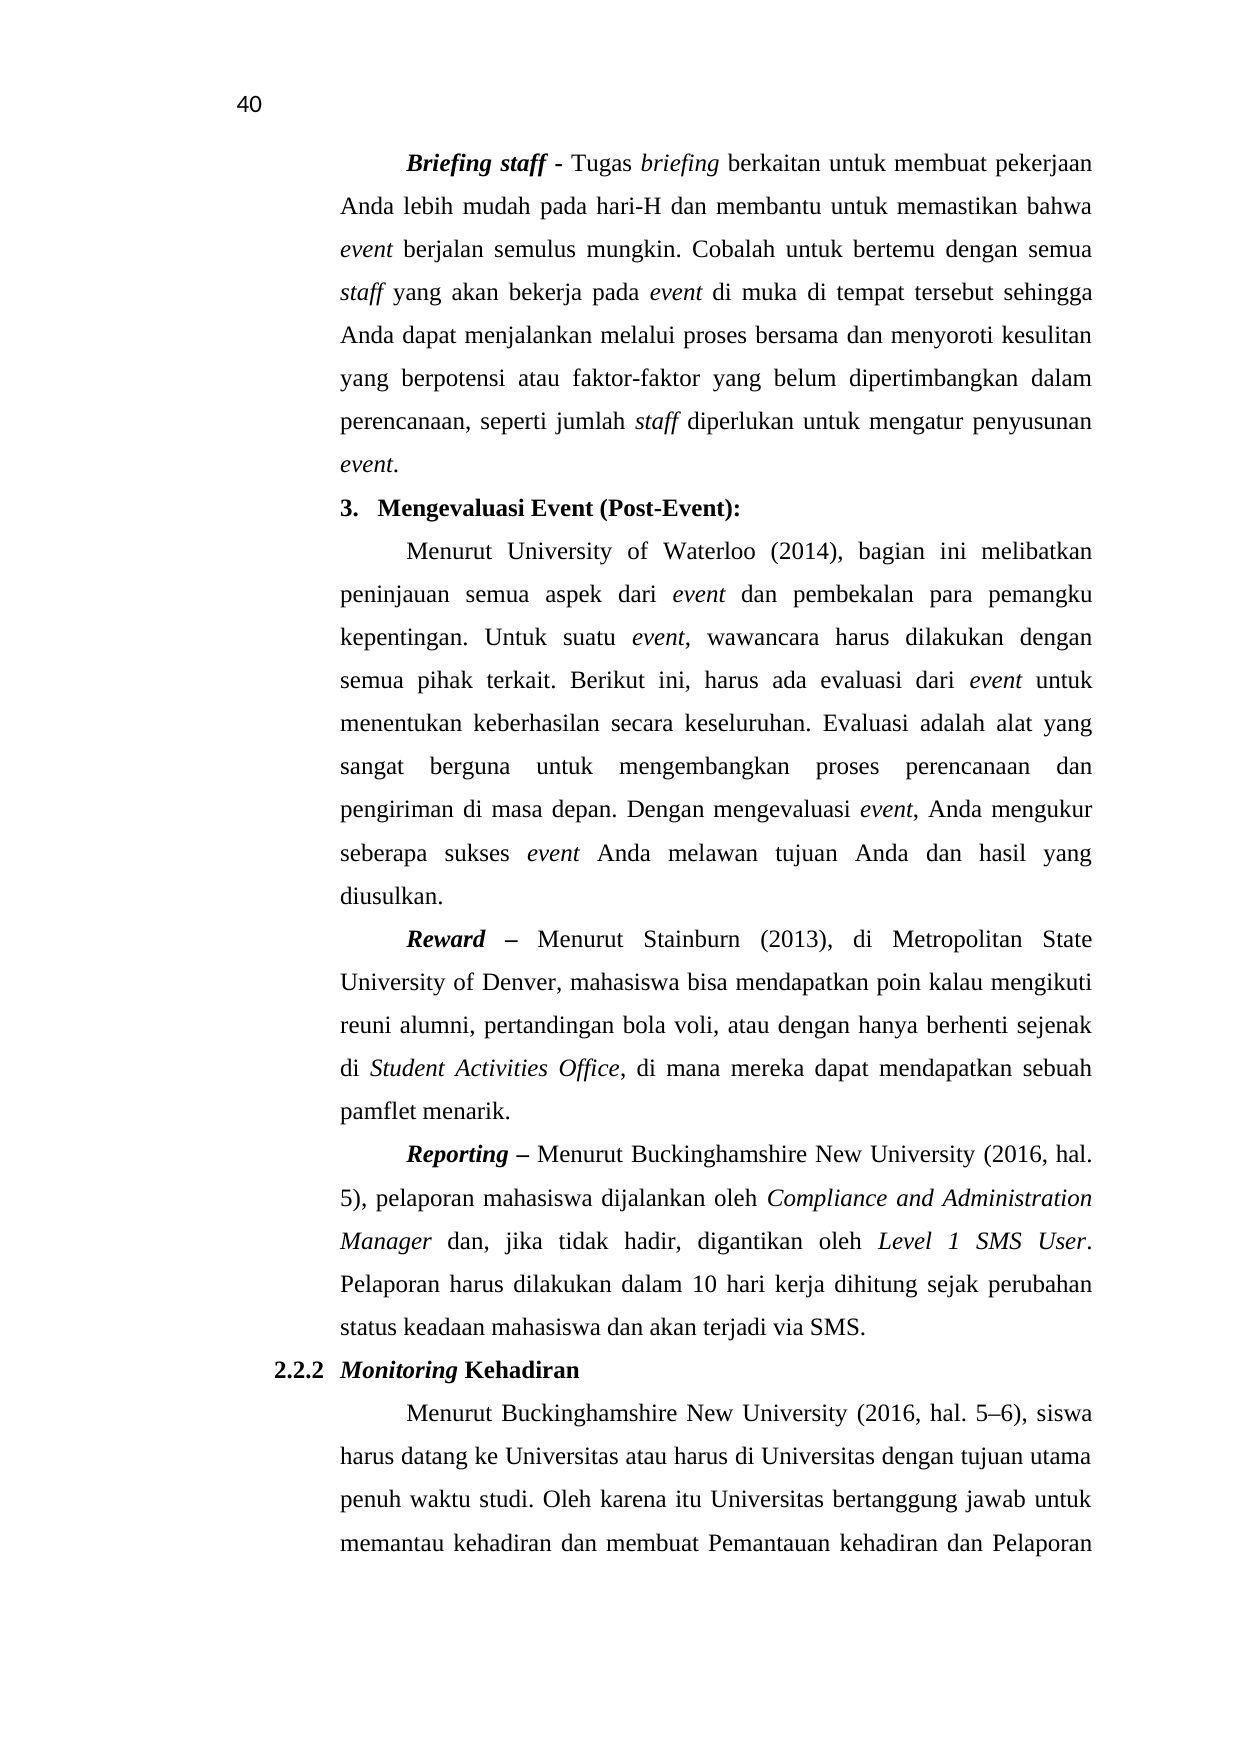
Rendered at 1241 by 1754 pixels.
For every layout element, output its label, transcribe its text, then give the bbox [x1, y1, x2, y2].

text Monitoring Kehadiran [274, 1355, 1092, 1384]
list Mengevaluasi Event (Post-Event): [340, 493, 1092, 521]
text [340, 1398, 1092, 1556]
text Briefing staff - Tugas briefing berkaitan untuk membuat pekerjaan Anda lebih mudah pada hari-H dan membantu untuk memastikan bahwa event berjalan semulus mungkin. Cobalah untuk bertemu dengan semua staff yang akan bekerja pada event di muka di tempat tersebut sehingga Anda dapat menjalankan melalui proses bersama dan menyoroti kesulitan yang berpotensi atau faktor-faktor yang belum dipertimbangkan dalam perencanaan, seperti jumlah staff diperlukan untuk mengatur penyusunan event. [340, 148, 1092, 478]
text Reporting – Menurut Buckinghamshire New University (2016, hal. 5), pelaporan mahasiswa dijalankan oleh Compliance and Administration Manager dan, jika tidak hadir, digantikan oleh Level 1 SMS User. Pelaporan harus dilakukan dalam 10 hari kerja dihitung sejak perubahan status keadaan mahasiswa dan akan terjadi via SMS. [340, 1139, 1092, 1341]
text Reward – Menurut Stainburn (2013), di Metropolitan State University of Denver, mahasiswa bisa mendapatkan poin kalau mengikuti reuni alumni, pertandingan bola voli, atau dengan hanya berhenti sejenak di Student Activities Office, di mana mereka dapat mendapatkan sebuah pamflet menarik. [340, 924, 1092, 1125]
text Menurut University of Waterloo (2014), bagian ini melibatkan peninjauan semua aspek dari event dan pembekalan para pemangku kepentingan. Untuk suatu event, wawancara harus dilakukan dengan semua pihak terkait. Berikut ini, harus ada evaluasi dari event untuk menentukan keberhasilan secara keseluruhan. Evaluasi adalah alat yang sangat berguna untuk mengembangkan proses perencanaan dan pengiriman di masa depan. Dengan mengevaluasi event, Anda mengukur seberapa sukses event Anda melawan tujuan Anda dan hasil yang diusulkan. [340, 536, 1092, 909]
